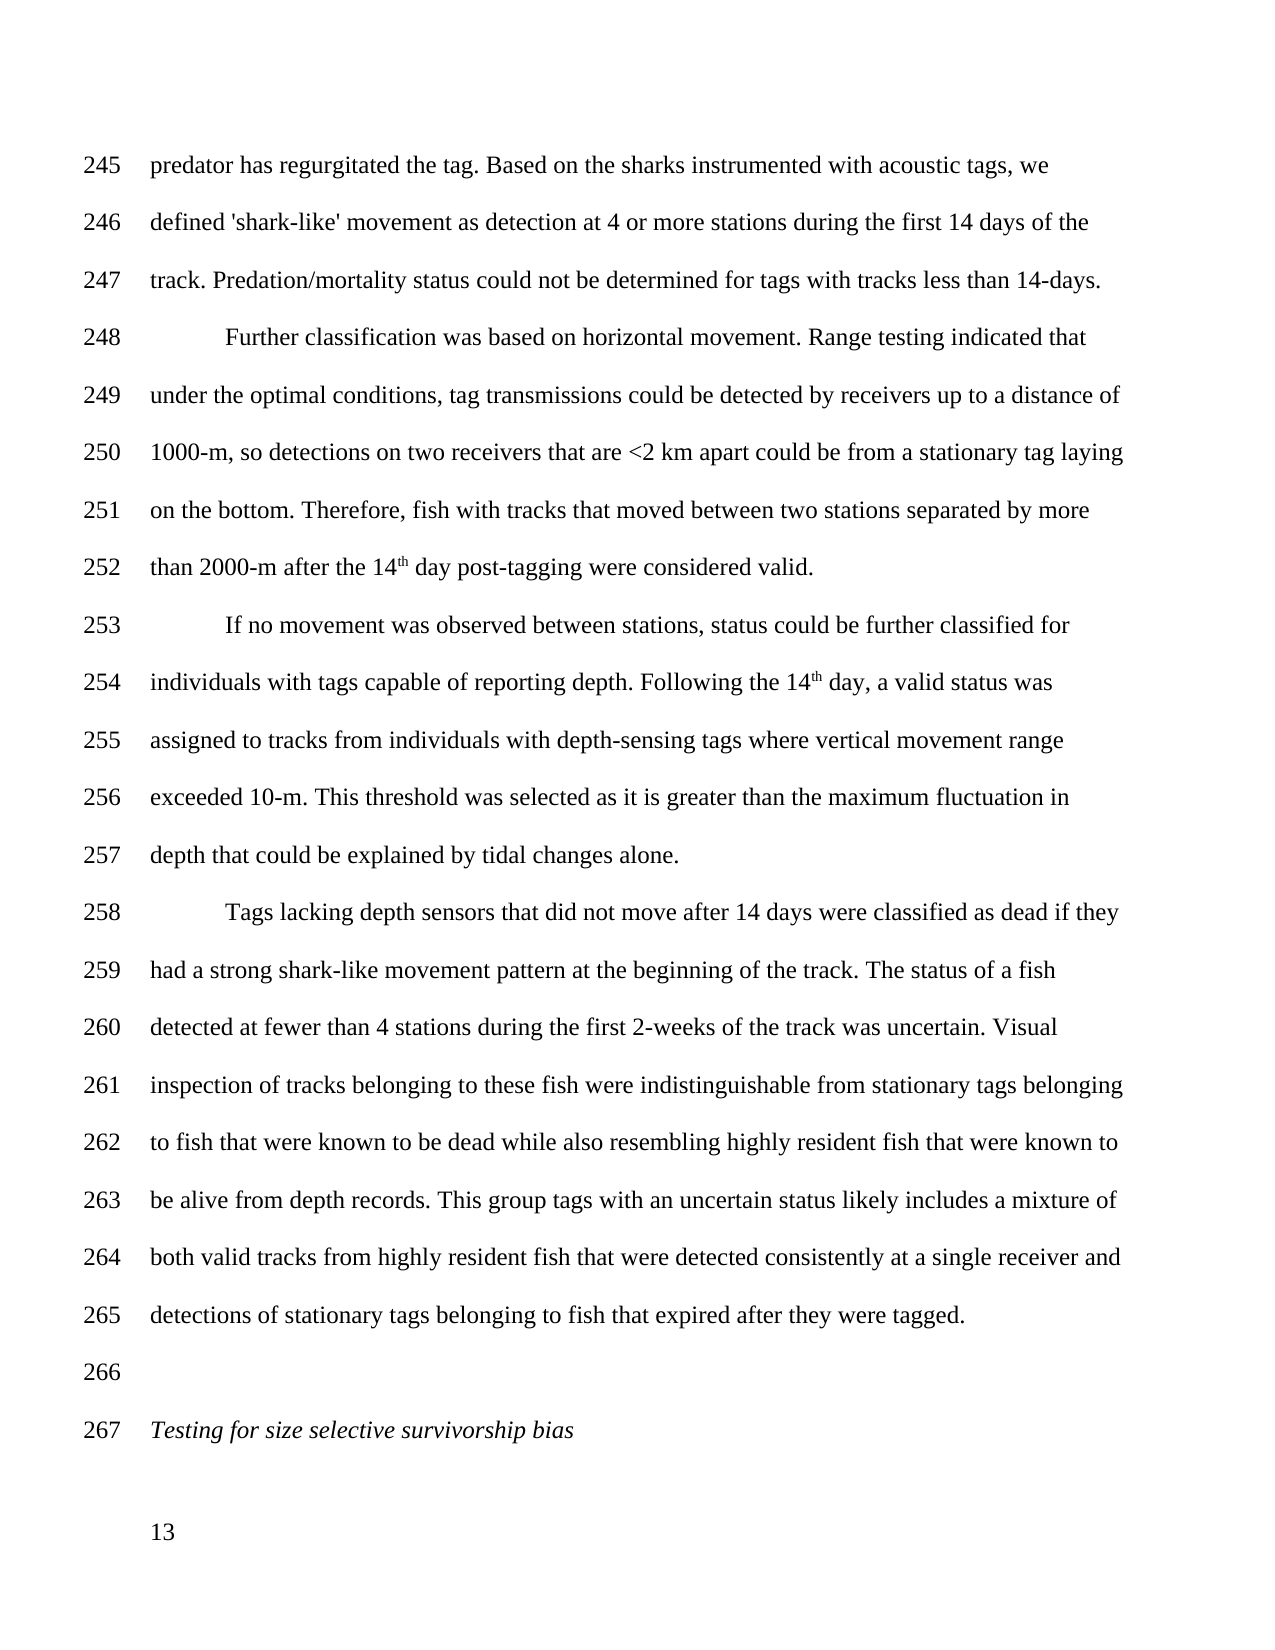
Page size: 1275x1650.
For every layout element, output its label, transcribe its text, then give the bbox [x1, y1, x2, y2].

text Testing for size selective survivorship bias [150, 1415, 1125, 1444]
text Further classification was based on horizontal movement. Range testing indicated that under the optimal conditions, tag transmissions could be detected by receivers up to a distance of 1000-m, so detections on two receivers that are <2 km apart could be from a stationary tag laying on the bottom. Therefore, fish with tracks that moved between two stations separated by more than 2000-m after the 14th day post-tagging were considered valid. [150, 322, 1125, 581]
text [150, 150, 1125, 294]
text Tags lacking depth sensors that did not move after 14 days were classified as dead if they had a strong shark-like movement pattern at the beginning of the track. The status of a fish detected at fewer than 4 stations during the first 2-weeks of the track was uncertain. Visual inspection of tracks belonging to these fish were indistinguishable from stationary tags belonging to fish that were known to be dead while also resembling highly resident fish that were known to be alive from depth records. This group tags with an uncertain status likely includes a mixture of both valid tracks from highly resident fish that were detected consistently at a single receiver and detections of stationary tags belonging to fish that expired after they were tagged. [150, 897, 1125, 1329]
text If no movement was observed between stations, status could be further classified for individuals with tags capable of reporting depth. Following the 14th day, a valid status was assigned to tracks from individuals with depth-sensing tags where vertical movement range exceeded 10-m. This threshold was selected as it is greater than the maximum fluctuation in depth that could be explained by tidal changes alone. [150, 610, 1125, 869]
